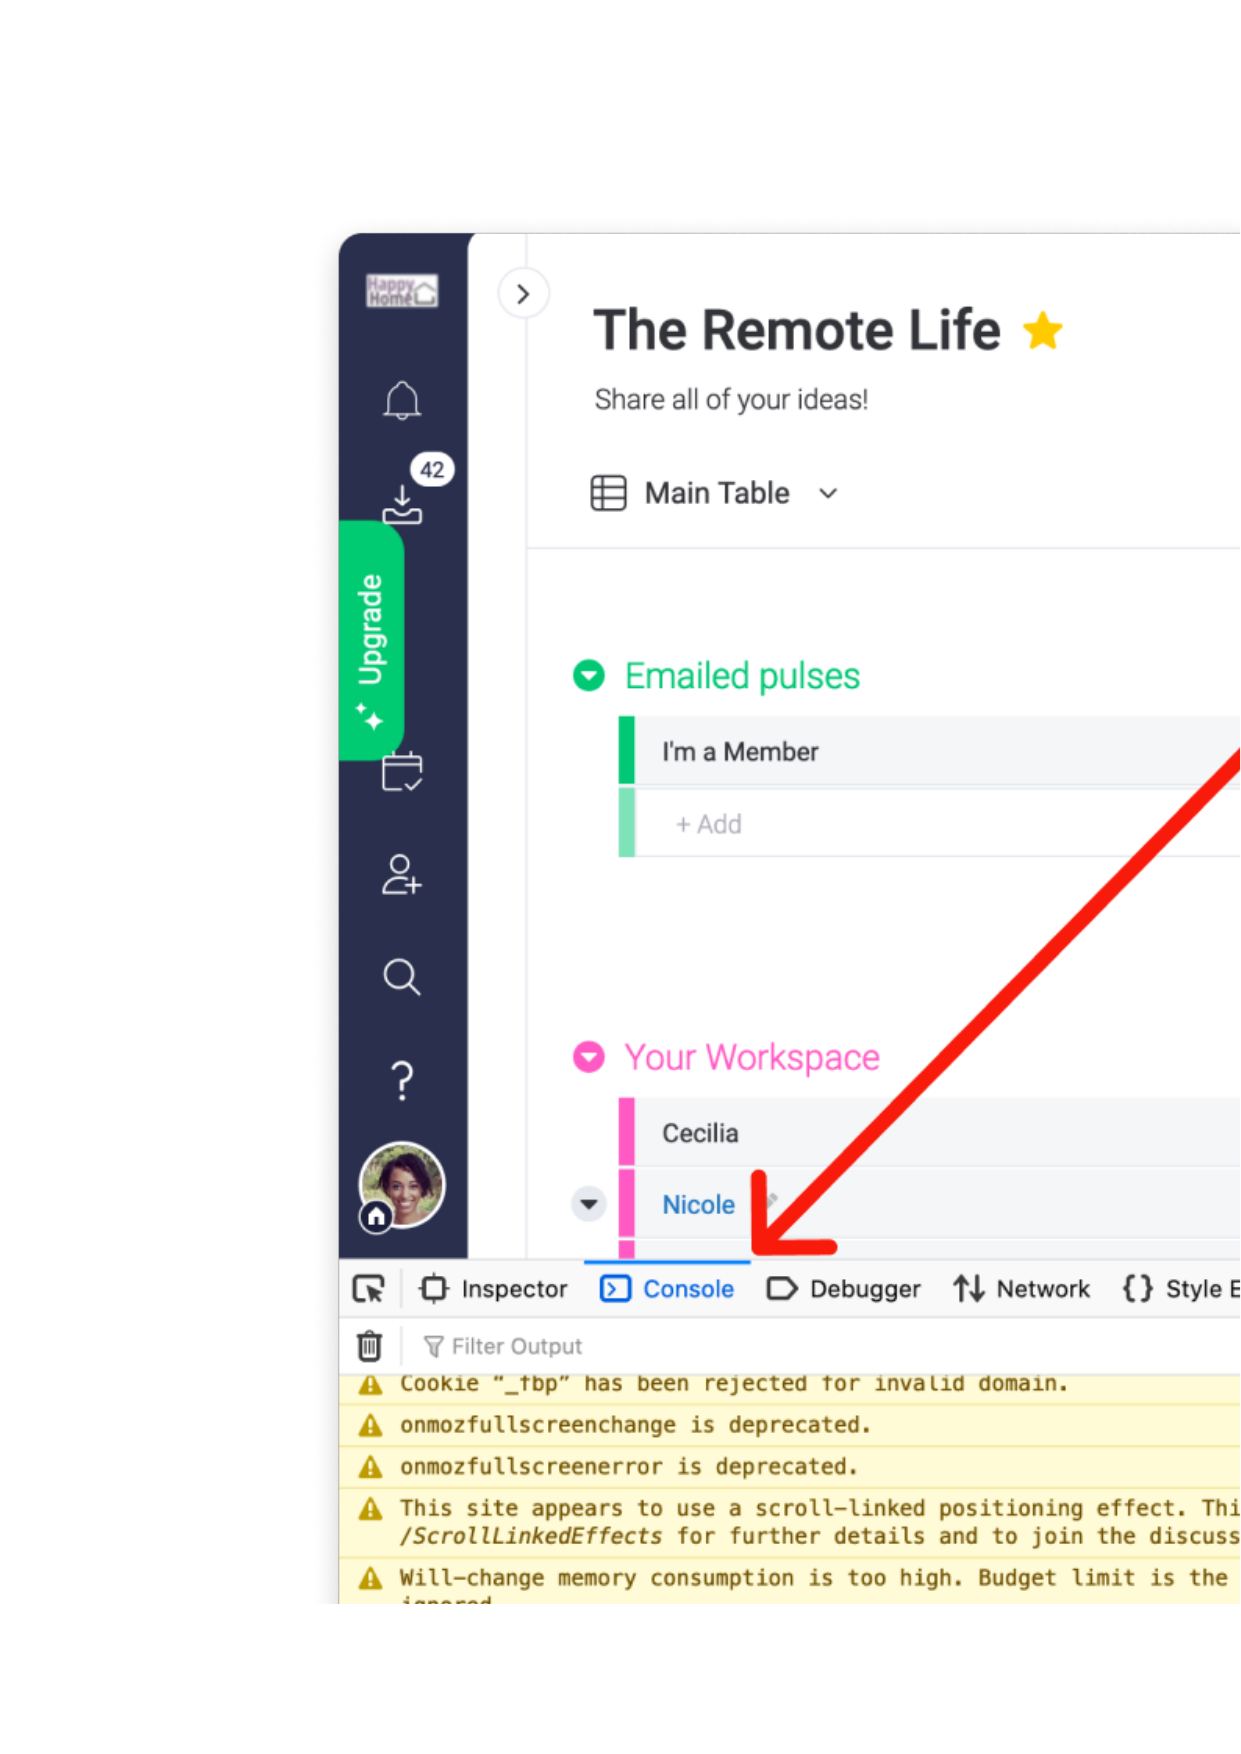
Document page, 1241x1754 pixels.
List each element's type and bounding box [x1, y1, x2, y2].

picture [150, 150, 1241, 1604]
